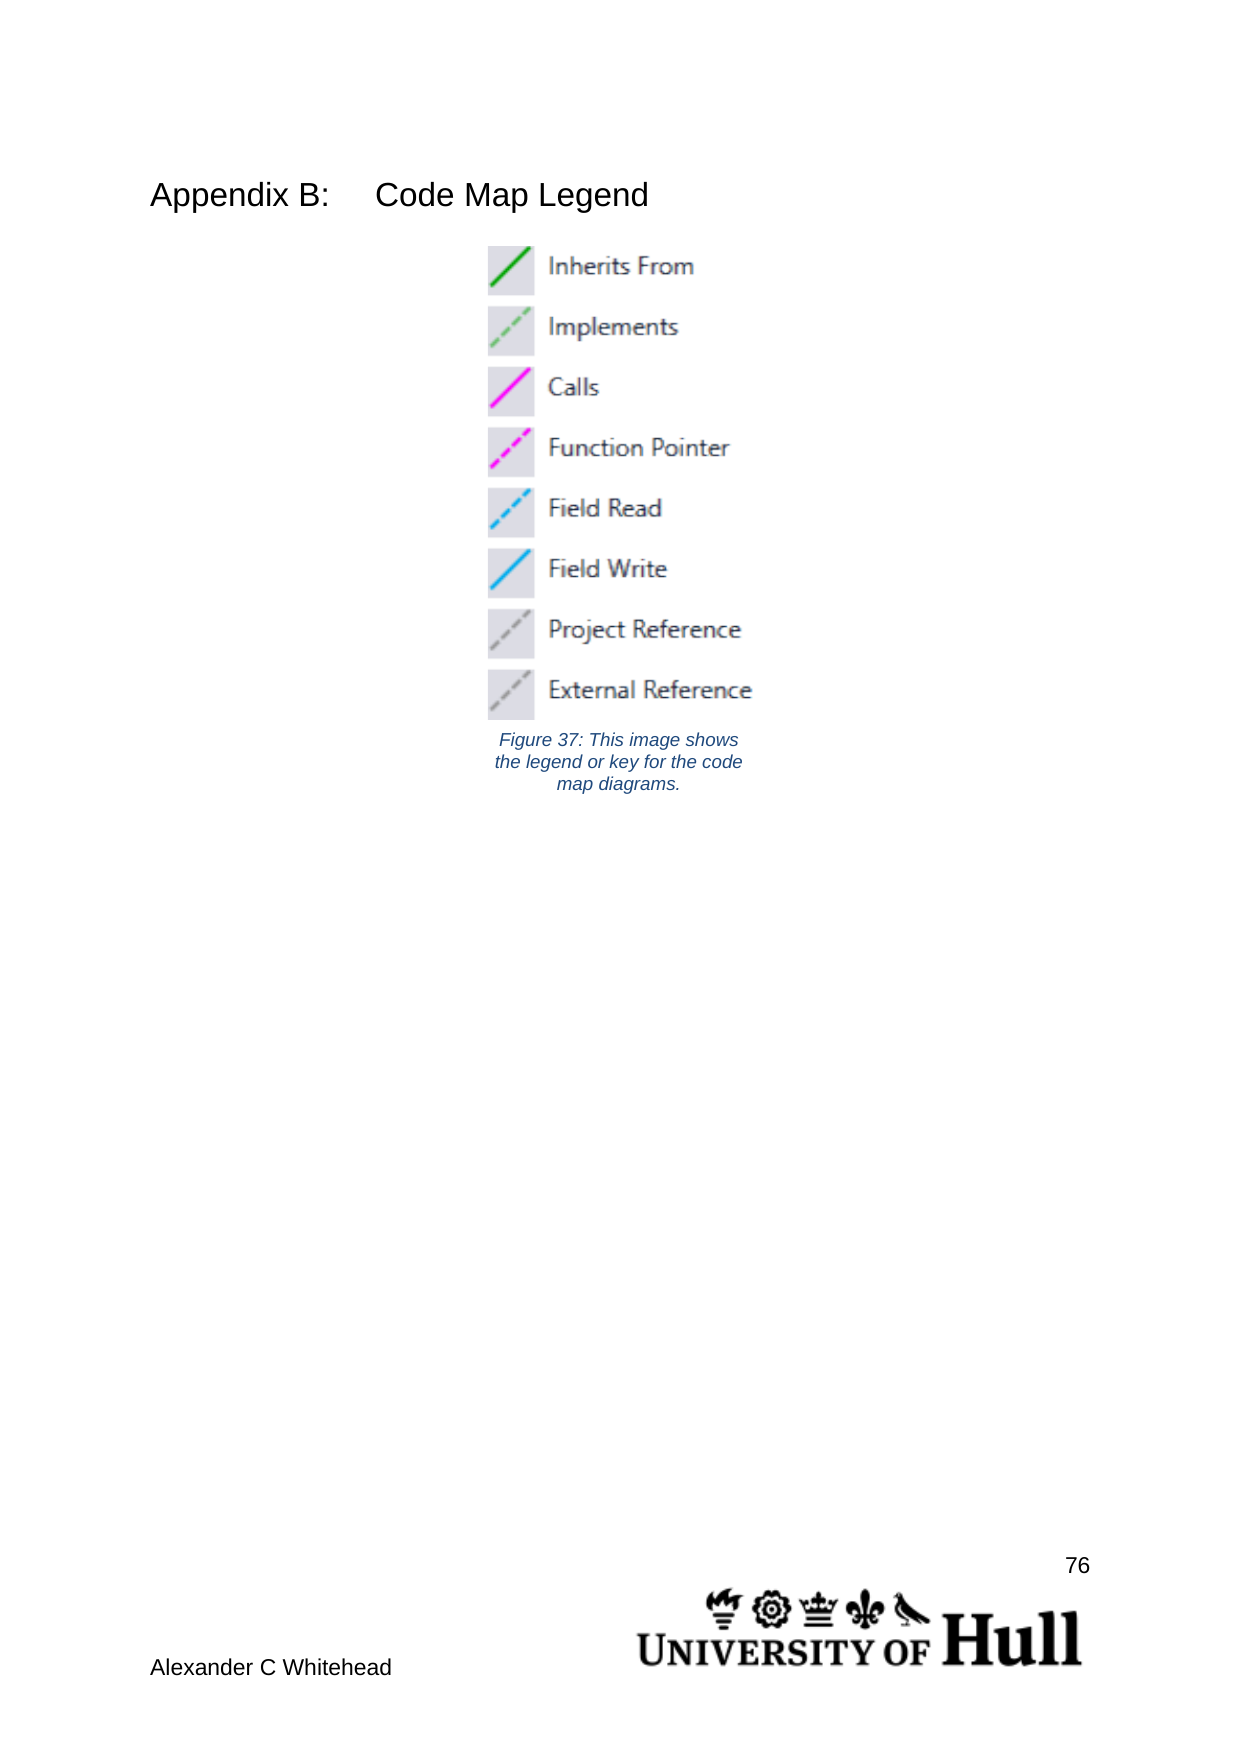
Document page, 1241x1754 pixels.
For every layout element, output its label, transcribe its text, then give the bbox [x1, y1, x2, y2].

picture [487, 246, 753, 720]
subtitle Code Map Legend [150, 175, 1090, 213]
picture [630, 1578, 1091, 1676]
